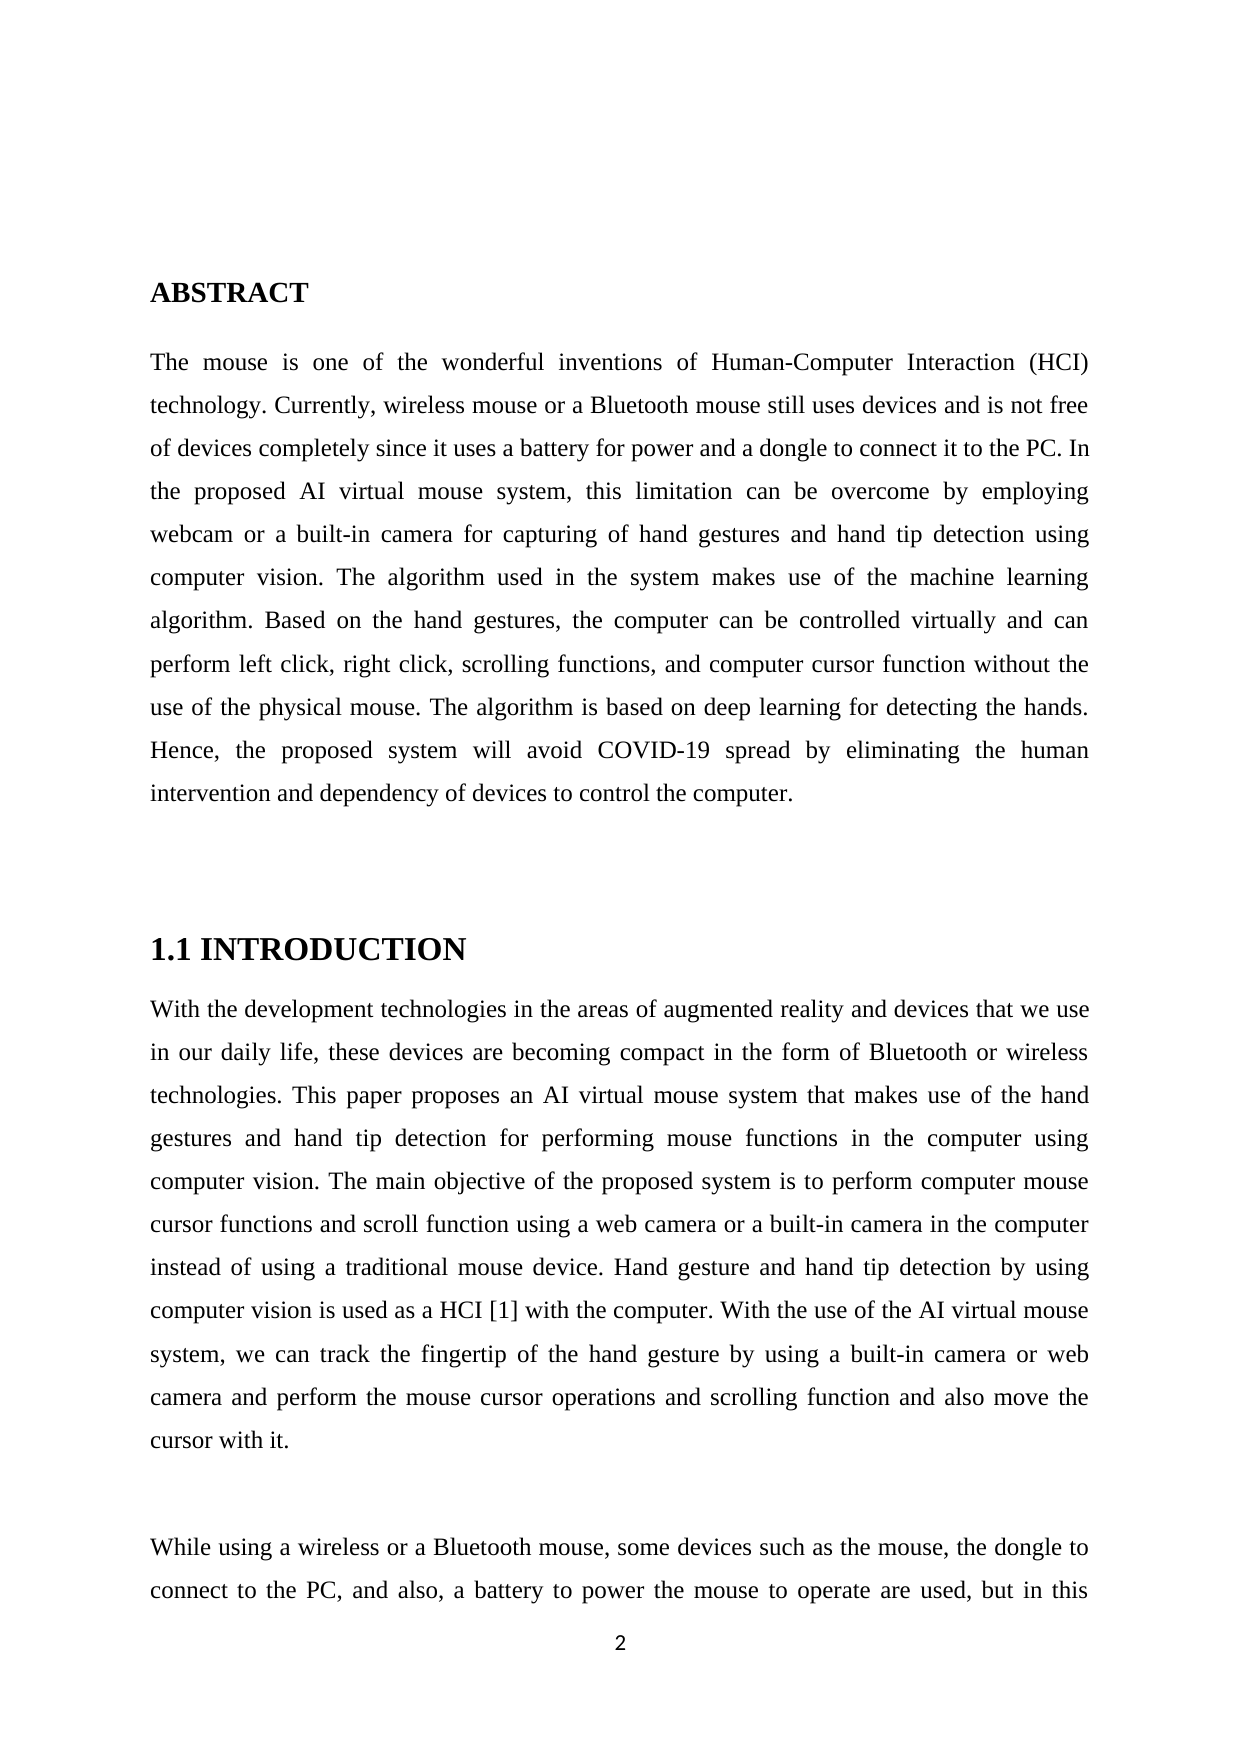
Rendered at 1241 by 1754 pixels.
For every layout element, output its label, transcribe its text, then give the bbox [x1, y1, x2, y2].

text ABSTRACT [150, 276, 1090, 309]
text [150, 1532, 1090, 1603]
text With the development technologies in the areas of augmented reality and devices that we use in our daily life, these devices are becoming compact in the form of Bluetooth or wireless technologies. This paper proposes an AI virtual mouse system that makes use of the hand gestures and hand tip detection for performing mouse functions in the computer using computer vision. The main objective of the proposed system is to perform computer mouse cursor functions and scroll function using a web camera or a built-in camera in the computer instead of using a traditional mouse device. Hand gesture and hand tip detection by using computer vision is used as a HCI [1] with the computer. With the use of the AI virtual mouse system, we can track the fingertip of the hand gesture by using a built-in camera or web camera and perform the mouse cursor operations and scrolling function and also move the cursor with it. [150, 994, 1090, 1454]
text 1.1 INTRODUCTION [150, 929, 1090, 967]
text The mouse is one of the wonderful inventions of Human-Computer Interaction (HCI) technology. Currently, wireless mouse or a Bluetooth mouse still uses devices and is not free of devices completely since it uses a battery for power and a dongle to connect it to the PC. In the proposed AI virtual mouse system, this limitation can be overcome by employing webcam or a built-in camera for capturing of hand gestures and hand tip detection using computer vision. The algorithm used in the system makes use of the machine learning algorithm. Based on the hand gestures, the computer can be controlled virtually and can perform left click, right click, scrolling functions, and computer cursor function without the use of the physical mouse. The algorithm is based on deep learning for detecting the hands. Hence, the proposed system will avoid COVID-19 spread by eliminating the human intervention and dependency of devices to control the computer. [150, 347, 1090, 807]
